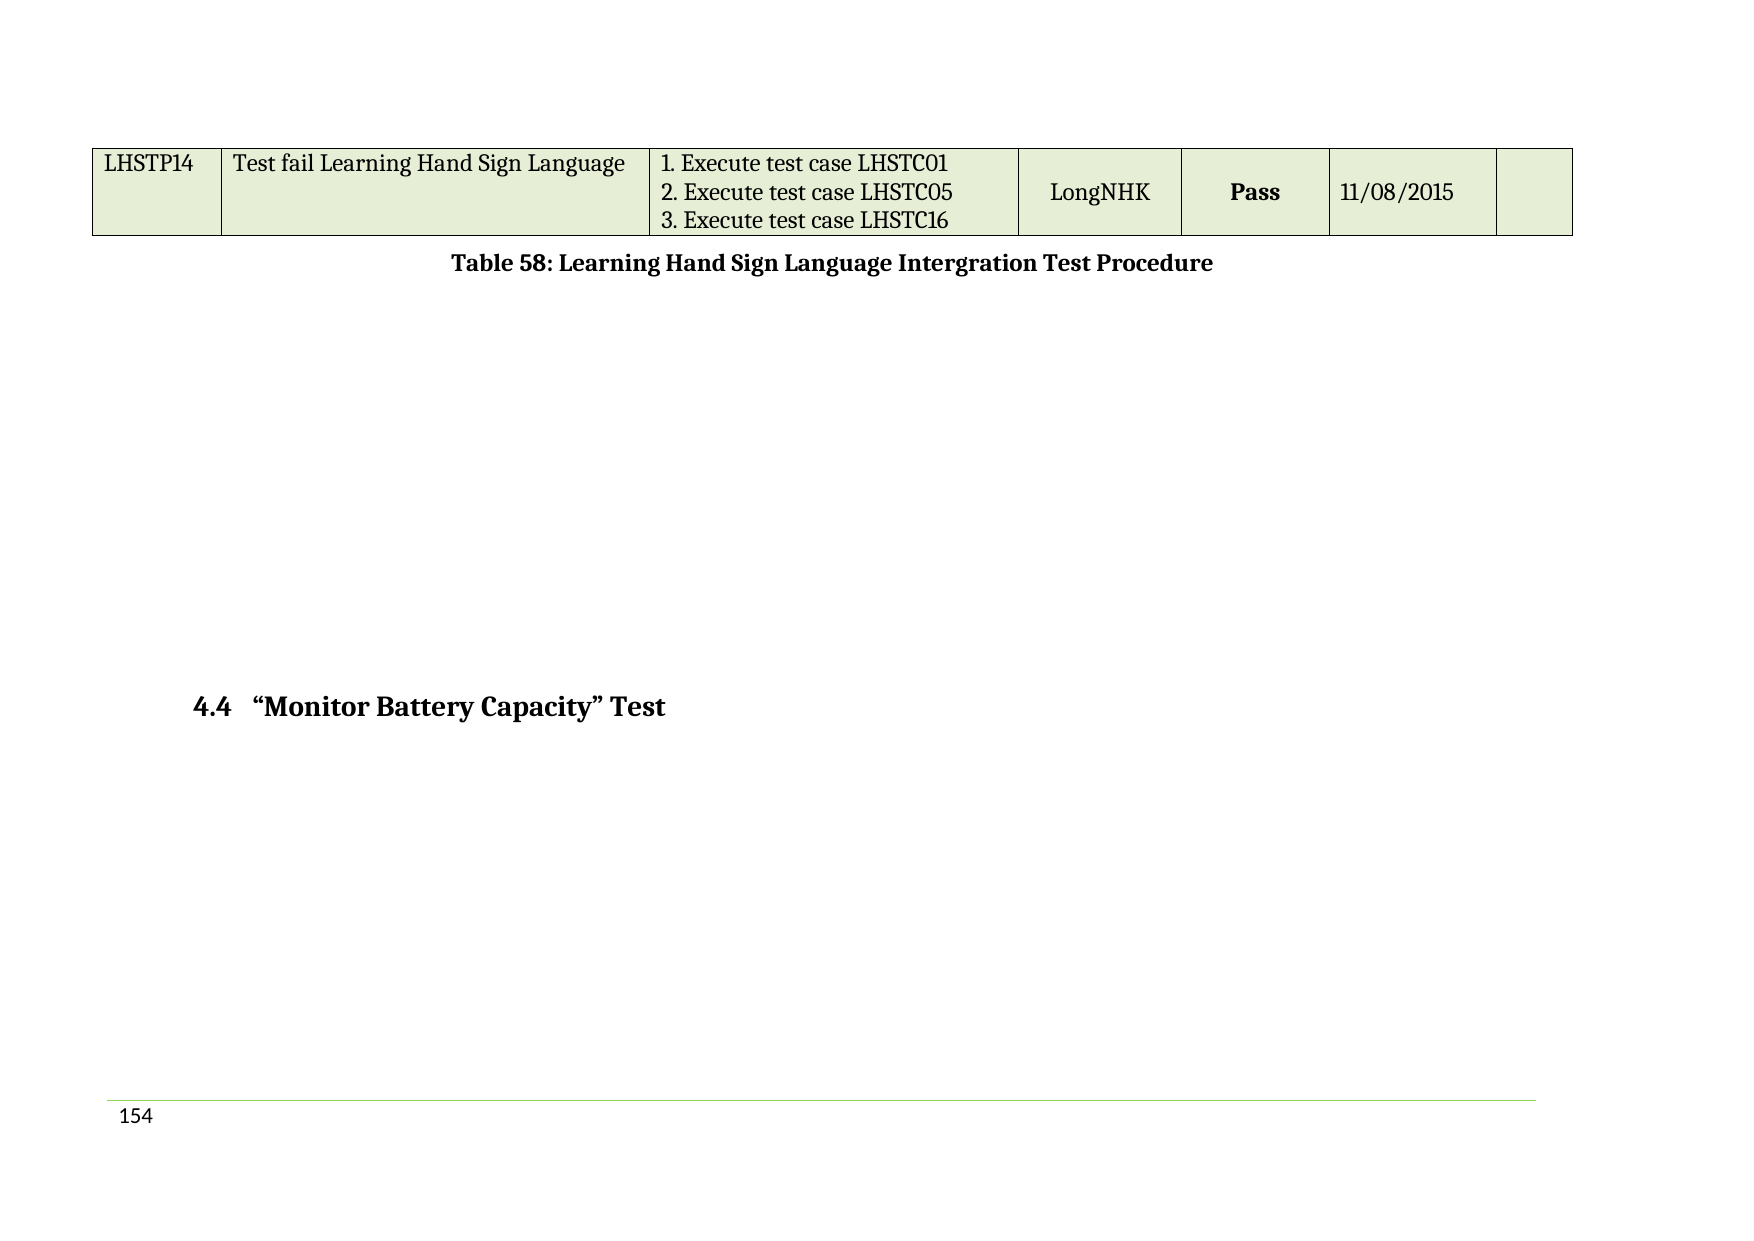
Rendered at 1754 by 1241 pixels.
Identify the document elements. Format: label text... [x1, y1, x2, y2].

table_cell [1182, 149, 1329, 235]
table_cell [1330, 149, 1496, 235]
subtitle “Monitor Battery Capacity” Test [193, 690, 1547, 723]
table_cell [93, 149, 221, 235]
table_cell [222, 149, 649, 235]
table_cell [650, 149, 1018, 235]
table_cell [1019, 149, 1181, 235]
list Table 58: Learning Hand Sign Language Intergration Test Procedure [118, 248, 1547, 277]
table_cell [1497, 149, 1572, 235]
